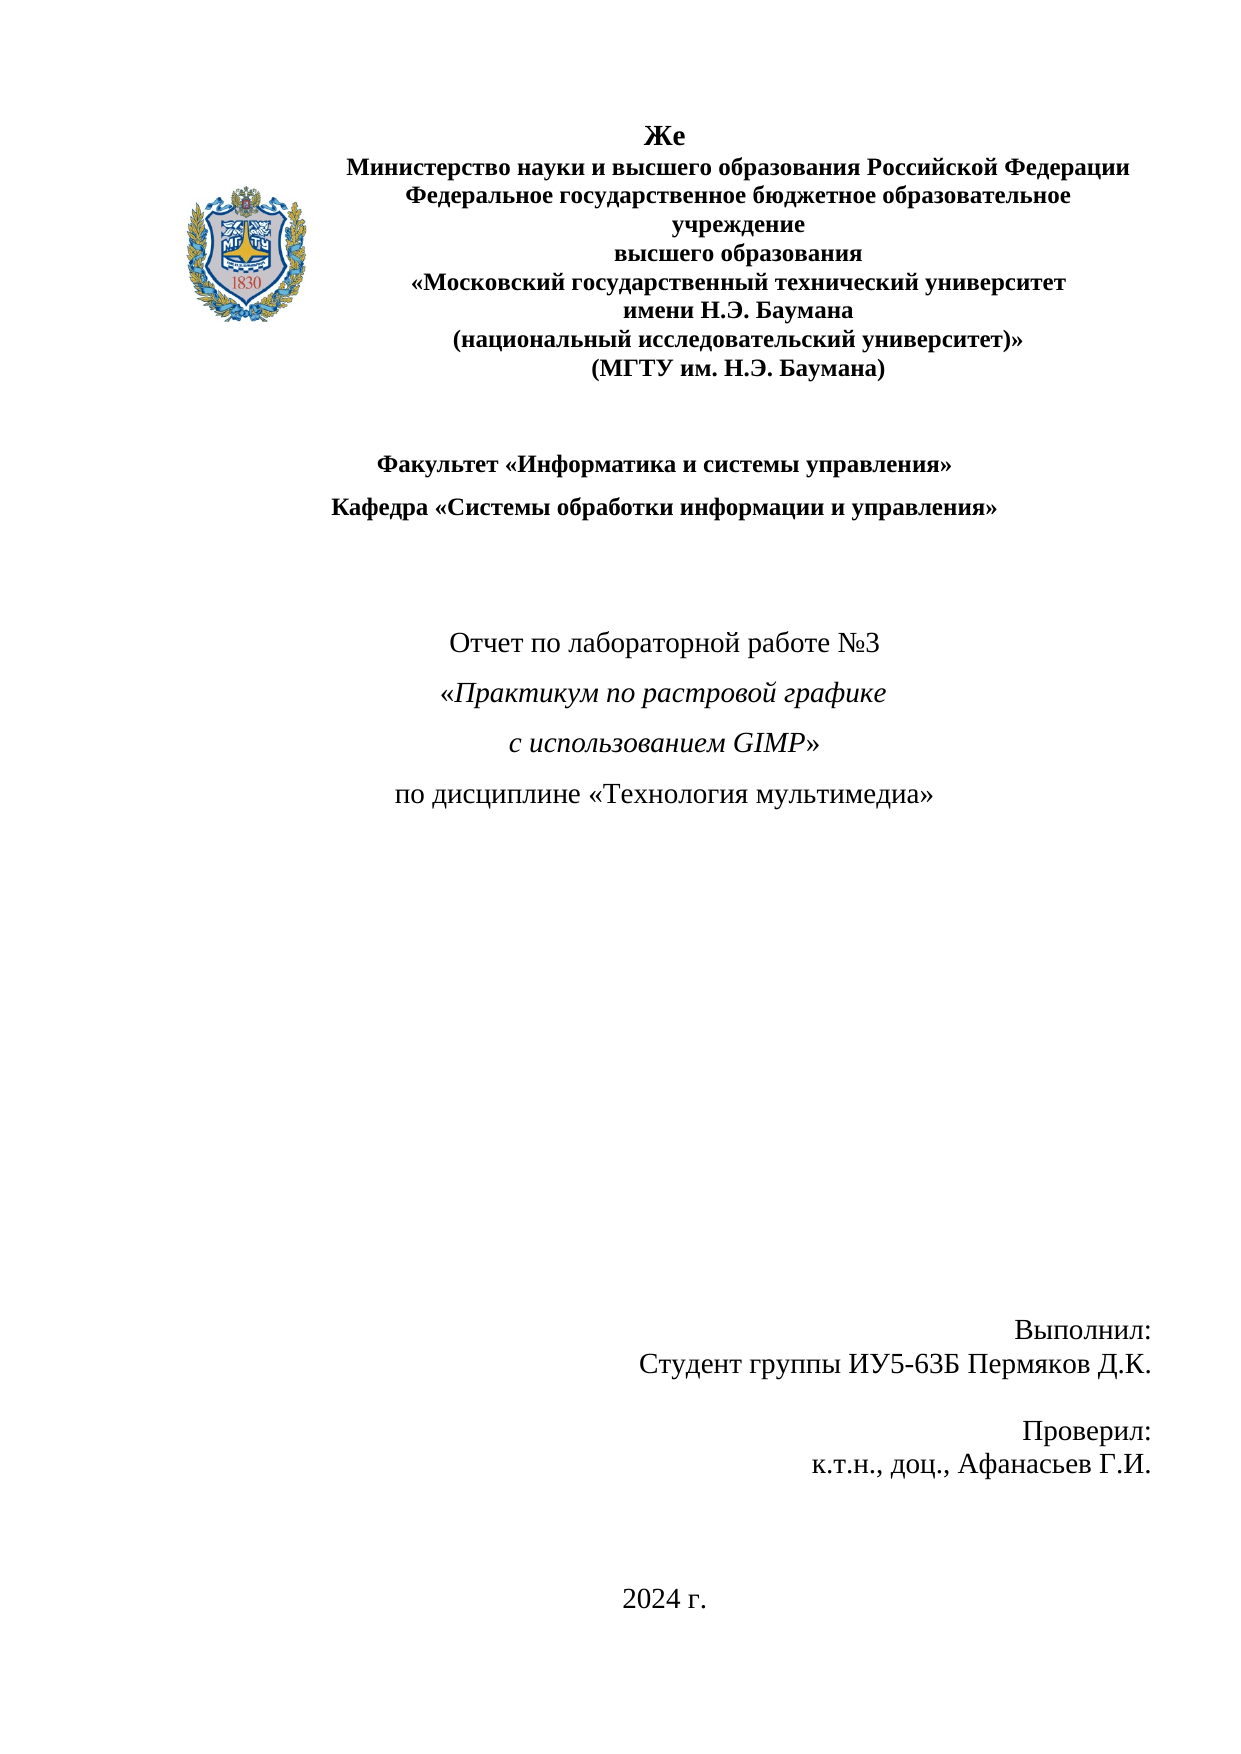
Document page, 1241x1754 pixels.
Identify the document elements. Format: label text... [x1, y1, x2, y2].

text к.т.н., доц., Афанасьев Г.И. [177, 1447, 1152, 1480]
text Выполнил: [177, 1312, 1152, 1346]
text Отчет по лабораторной работе №3 [177, 625, 1152, 658]
text Проверил: [177, 1413, 1152, 1447]
text по дисциплине «Технология мультимедиа» [177, 776, 1152, 809]
picture [186, 186, 307, 321]
text Же [177, 118, 1152, 152]
text 2024 г. [177, 1581, 1152, 1614]
text Студент группы ИУ5-63Б Пермяков Д.К. [177, 1346, 1152, 1379]
text Факультет «Информатика и системы управления» [177, 449, 1152, 477]
text Кафедра «Системы обработки информации и управления» [177, 492, 1152, 521]
table_header [177, 152, 325, 382]
table_header Министерство науки и высшего образования Российской Федерации Федеральное государственное бюджетное образовательное учреждение высшего образования «Московский государственный технический университет имени Н.Э. Баумана (национальный исследовательский университет)» (МГТУ им. Н.Э. Баумана) [325, 152, 1152, 382]
text «Практикум по растровой графике [177, 675, 1152, 709]
text с использованием GIMP» [177, 725, 1152, 759]
